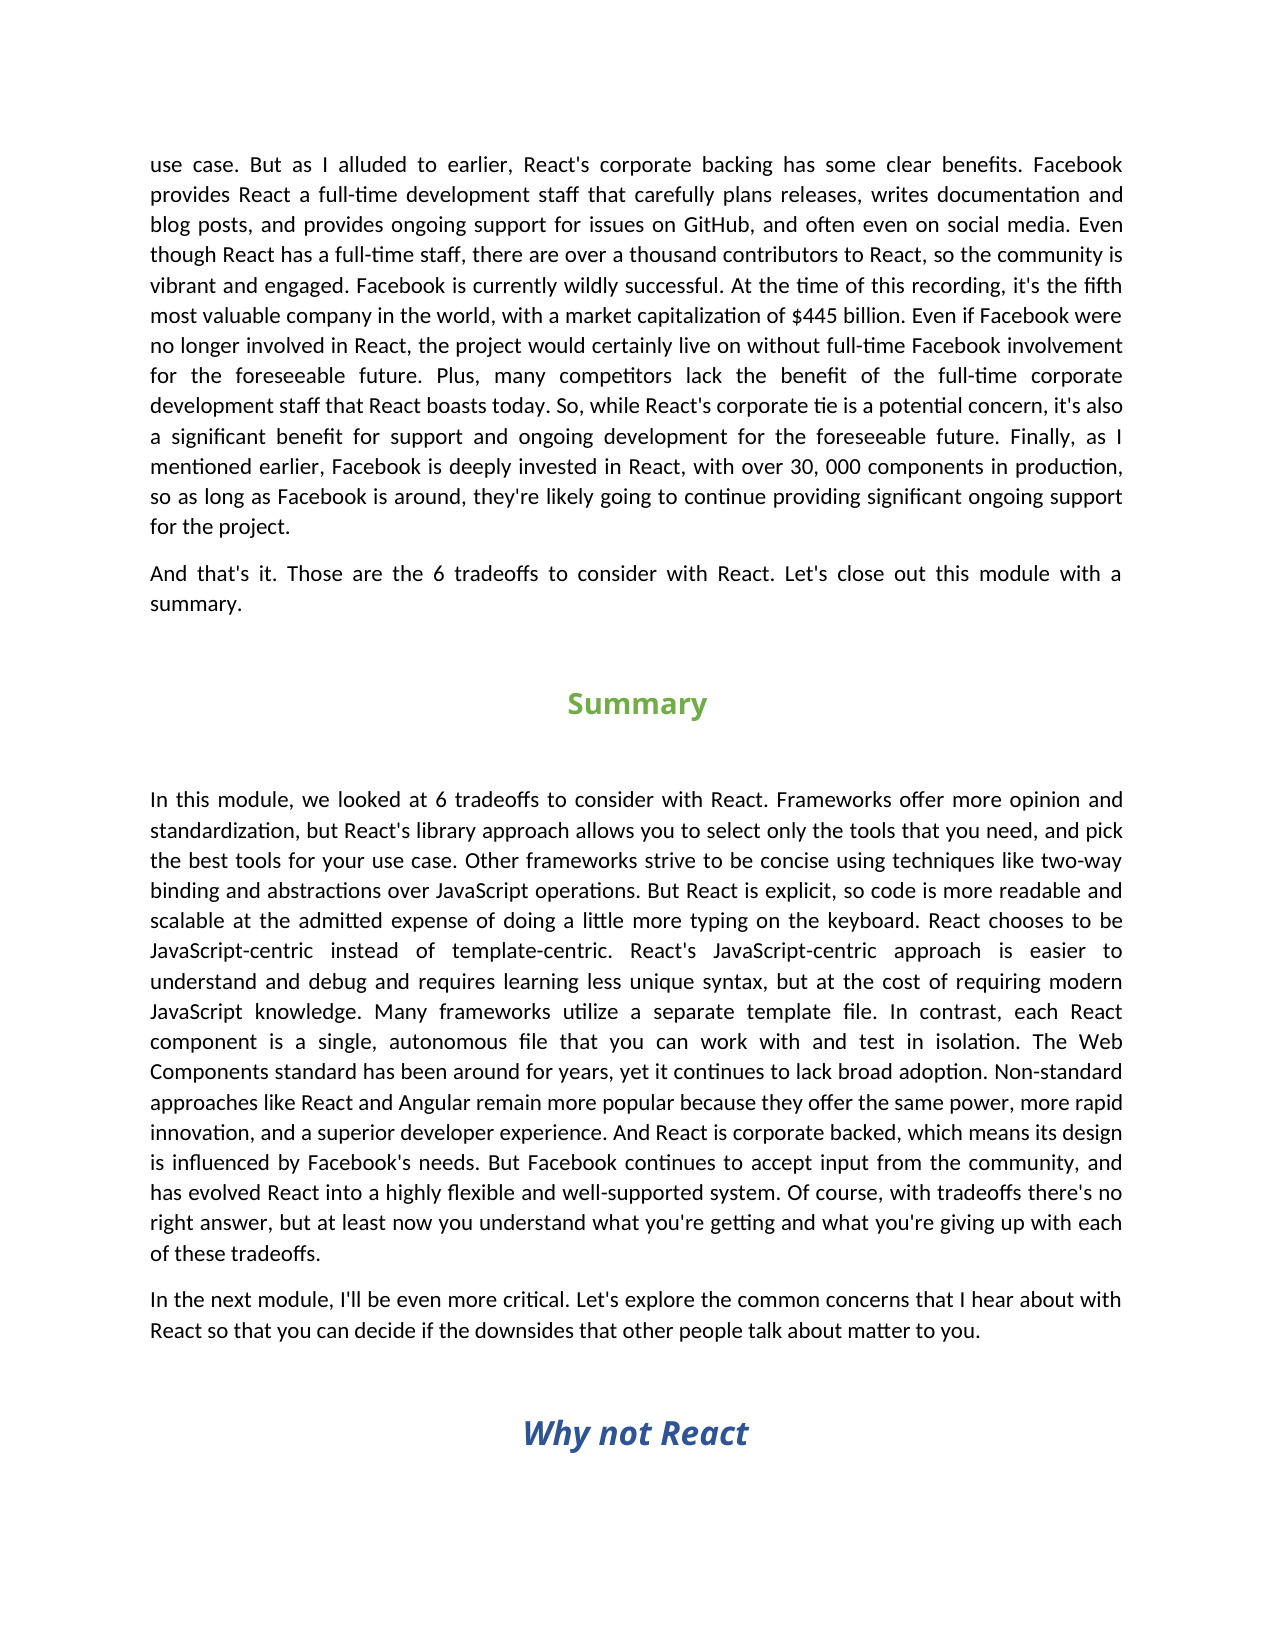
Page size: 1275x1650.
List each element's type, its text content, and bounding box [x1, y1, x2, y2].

text And that's it. Those are the 6 tradeoffs to consider with React. Let's close out this module with a summary. [150, 559, 1125, 618]
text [150, 150, 1125, 541]
text ﻿In this module, we looked at 6 tradeoffs to consider with React. Frameworks offer more opinion and standardization, but React's library approach allows you to select only the tools that you need, and pick the best tools for your use case. Other frameworks strive to be concise using techniques like two-way binding and abstractions over JavaScript operations. But React is explicit, so code is more readable and scalable at the admitted expense of doing a little more typing on the keyboard. React chooses to be JavaScript-centric instead of template-centric. React's JavaScript-centric approach is easier to understand and debug and requires learning less unique syntax, but at the cost of requiring modern JavaScript knowledge. Many frameworks utilize a separate template file. In contrast, each React component is a single, autonomous file that you can work with and test in isolation. The Web Components standard has been around for years, yet it continues to lack broad adoption. Non-standard approaches like React and Angular remain more popular because they offer the same power, more rapid innovation, and a superior developer experience. And React is corporate backed, which means its design is influenced by Facebook's needs. But Facebook continues to accept input from the community, and has evolved React into a highly flexible and well-supported system. Of course, with tradeoffs there's no right answer, but at least now you understand what you're getting and what you're giving up with each of these tradeoffs. [150, 786, 1125, 1267]
text In the next module, I'll be even more critical. Let's explore the common concerns that I hear about with React so that you can decide if the downsides that other people talk about matter to you. [150, 1286, 1125, 1344]
subtitle Summary [150, 683, 1125, 723]
subtitle Why not React [150, 1409, 1125, 1455]
